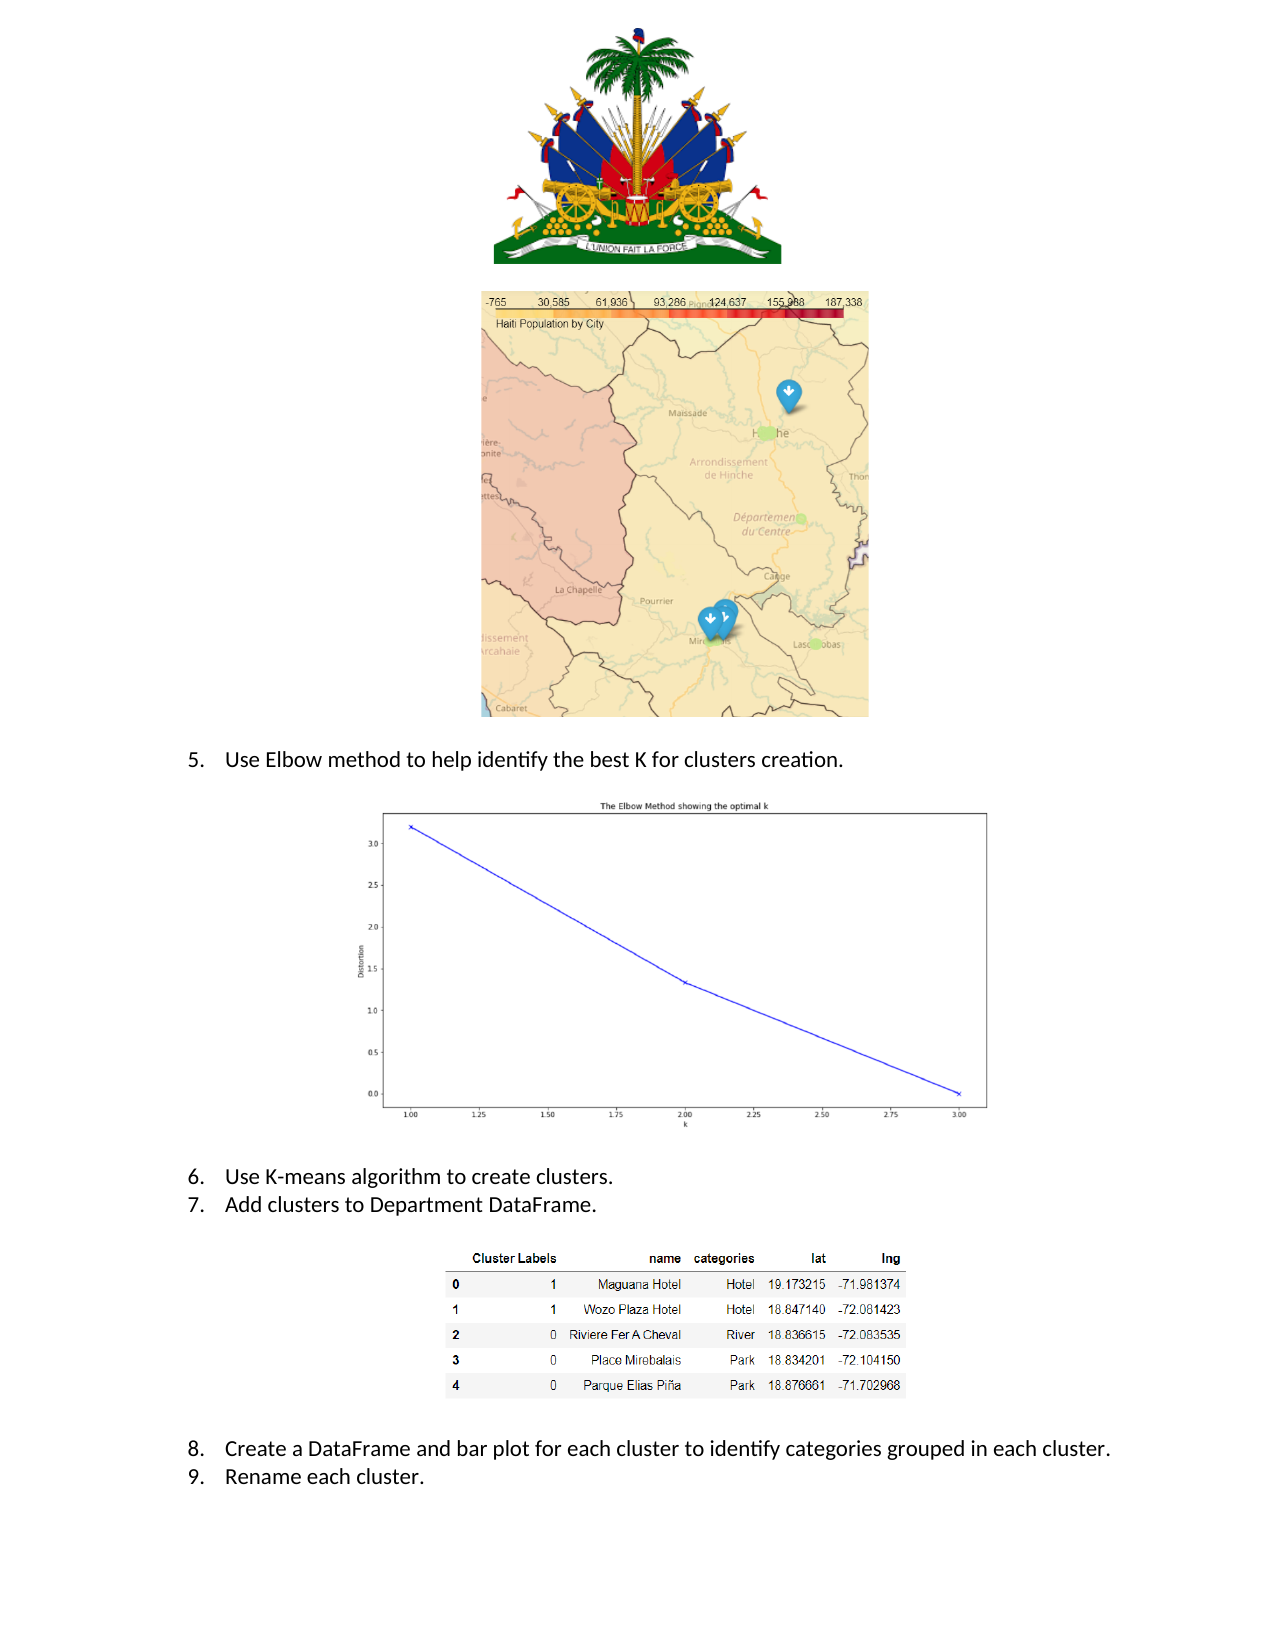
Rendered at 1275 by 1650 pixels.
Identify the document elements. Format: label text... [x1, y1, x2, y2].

list Create a DataFrame and bar plot for each cluster to identify categories grouped in each cluster. [187, 1434, 1125, 1462]
picture [493, 28, 782, 264]
picture [481, 291, 869, 717]
picture [355, 800, 995, 1134]
picture [438, 1246, 912, 1406]
list Rename each cluster. [187, 1462, 1125, 1490]
list Add clusters to Department DataFrame. [187, 1190, 1125, 1218]
list Use K-means algorithm to create clusters. [187, 1162, 1125, 1190]
list Use Elbow method to help identify the best K for clusters creation. [187, 745, 1125, 773]
